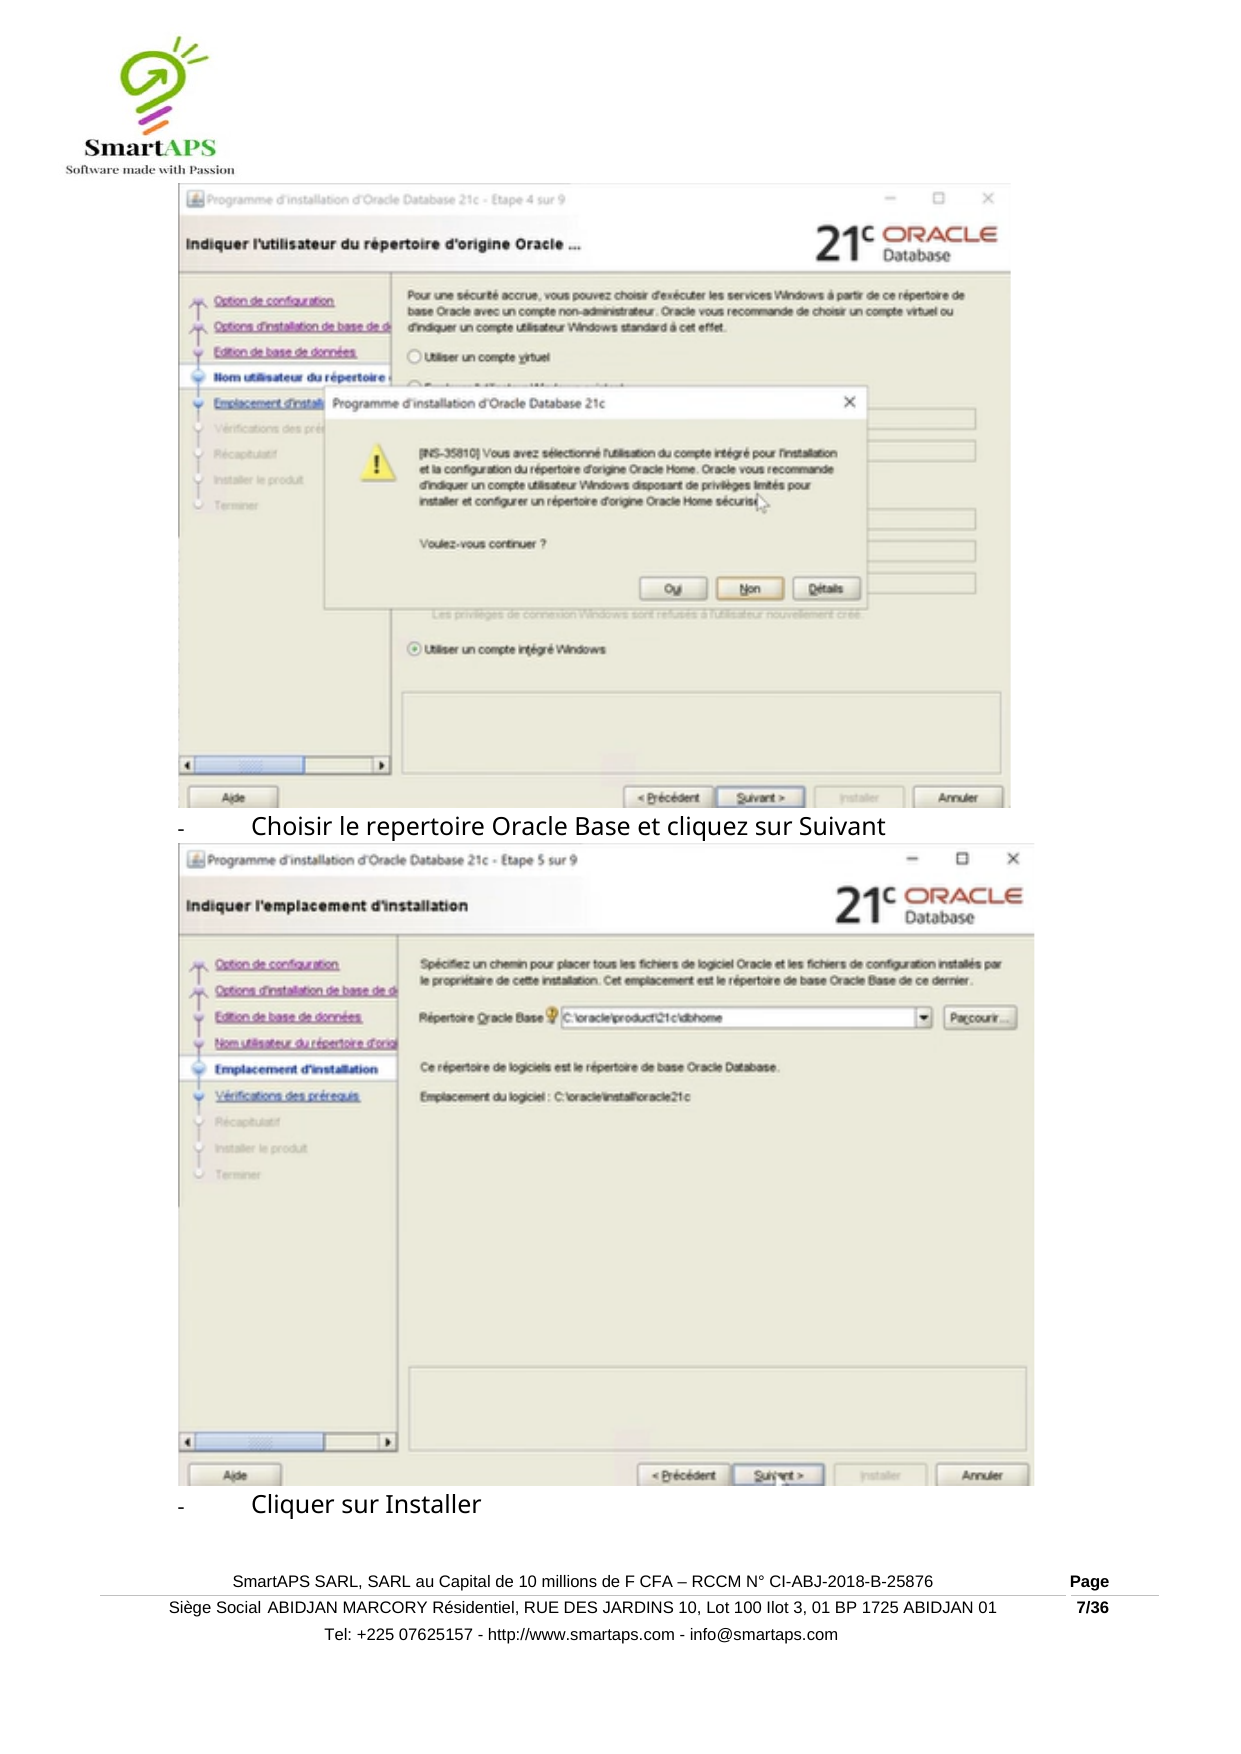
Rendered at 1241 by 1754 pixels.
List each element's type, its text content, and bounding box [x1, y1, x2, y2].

picture [42, 11, 1011, 808]
list Cliquer sur Installer [177, 1487, 1158, 1521]
list Choisir le repertoire Oracle Base et cliquez sur Suivant [177, 808, 1158, 842]
picture [178, 843, 1035, 1486]
